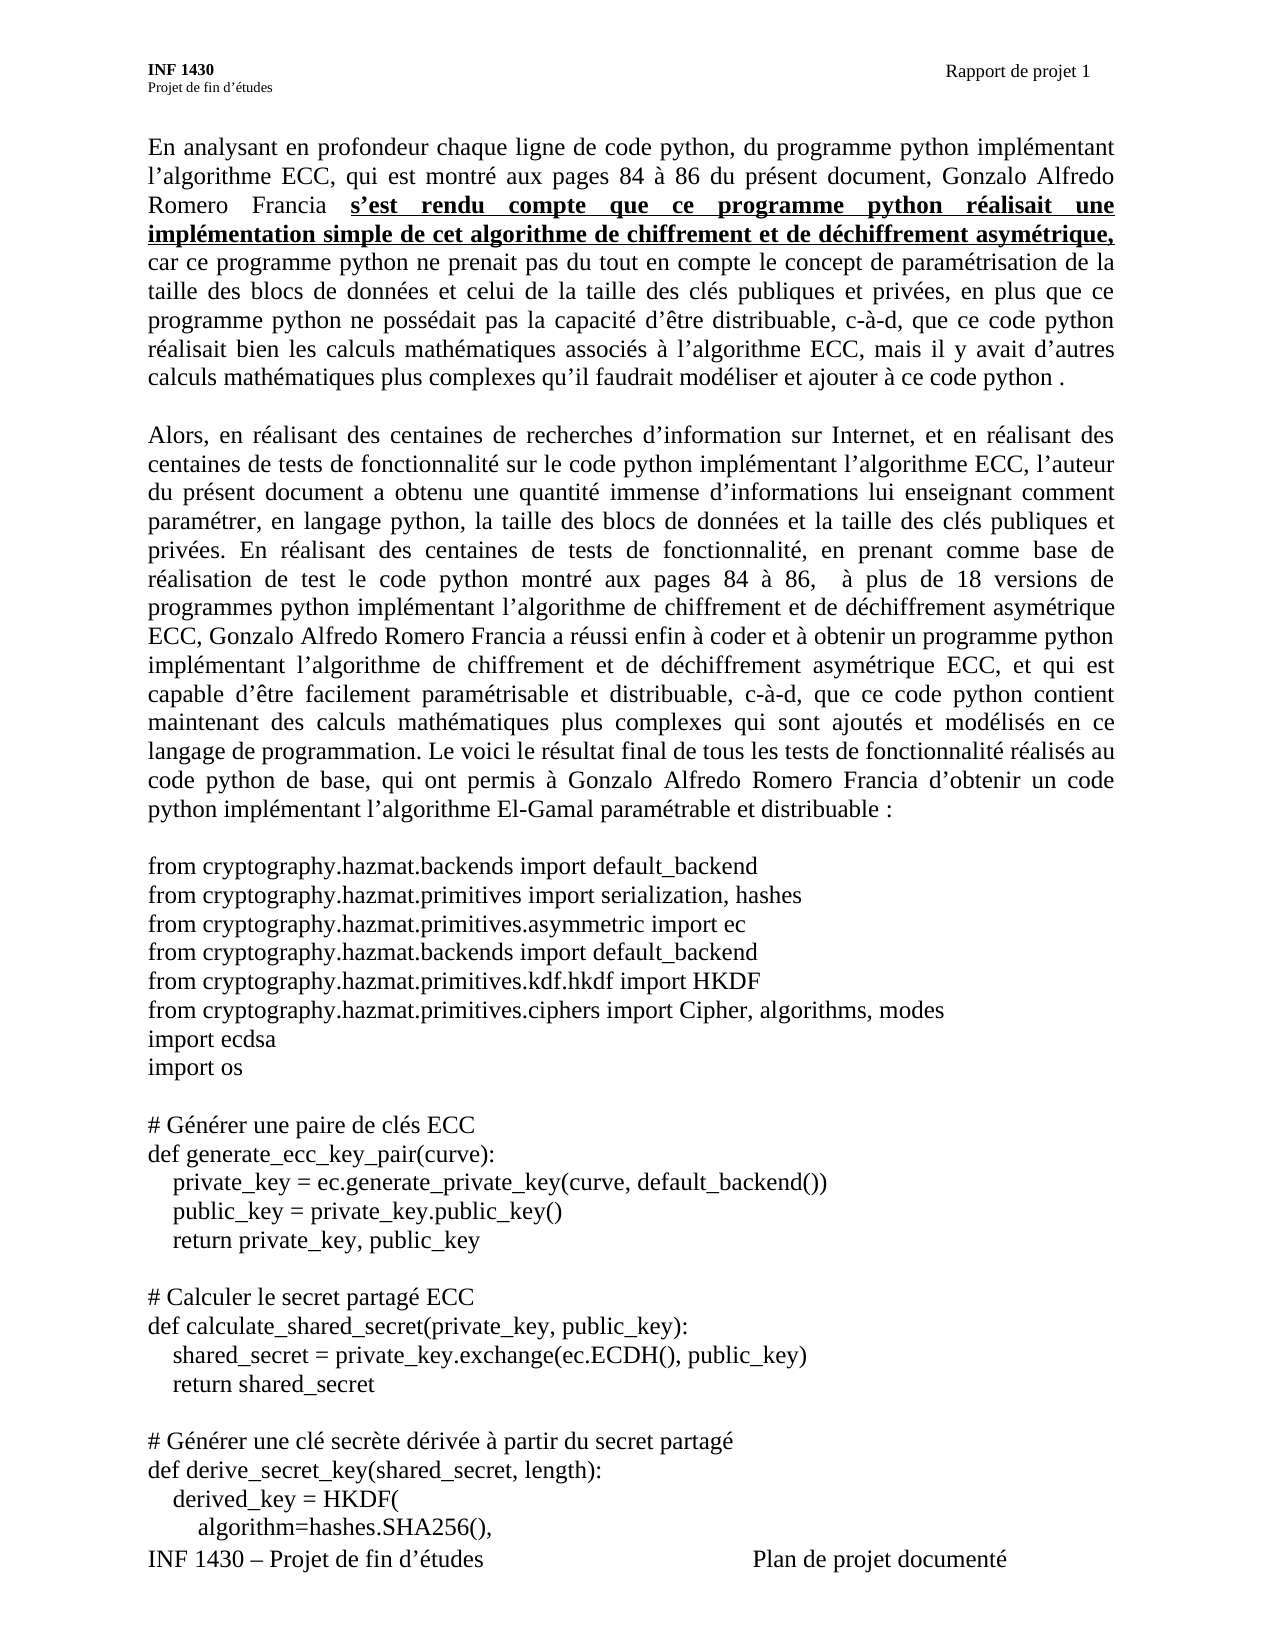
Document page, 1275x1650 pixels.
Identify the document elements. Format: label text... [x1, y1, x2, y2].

text from cryptography.hazmat.backends import default_backend [148, 851, 1116, 880]
text # Générer une paire de clés ECC [148, 1110, 1116, 1139]
text En analysant en profondeur chaque ligne de code python, du programme python implémentant l’algorithme ECC, qui est montré aux pages 84 à 86 du présent document, Gonzalo Alfredo Romero Francia s’est rendu compte que ce programme python réalisait une implémentation simple de cet algorithme de chiffrement et de déchiffrement asymétrique, car ce programme python ne prenait pas du tout en compte le concept de paramétrisation de la taille des blocs de données et celui de la taille des clés publiques et privées, en plus que ce programme python ne possédait pas la capacité d’être distribuable, c-à-d, que ce code python réalisait bien les calculs mathématiques associés à l’algorithme ECC, mais il y avait d’autres calculs mathématiques plus complexes qu’il faudrait modéliser et ajouter à ce code python . [148, 132, 1116, 391]
text def generate_ecc_key_pair(curve): [148, 1139, 1116, 1167]
text import os [148, 1052, 1116, 1081]
text def calculate_shared_secret(private_key, public_key): [148, 1311, 1116, 1340]
text def derive_secret_key(shared_secret, length): [148, 1455, 1116, 1484]
text shared_secret = private_key.exchange(ec.ECDH(), public_key) [148, 1340, 1116, 1369]
text # Générer une clé secrète dérivée à partir du secret partagé [148, 1426, 1116, 1455]
text from cryptography.hazmat.primitives.ciphers import Cipher, algorithms, modes [148, 995, 1116, 1024]
text from cryptography.hazmat.backends import default_backend [148, 937, 1116, 966]
text import ecdsa [148, 1024, 1116, 1052]
text return private_key, public_key [148, 1225, 1116, 1254]
text # Calculer le secret partagé ECC [148, 1282, 1116, 1311]
text return shared_secret [148, 1369, 1116, 1397]
text private_key = ec.generate_private_key(curve, default_backend()) [148, 1167, 1116, 1196]
text public_key = private_key.public_key() [148, 1196, 1116, 1225]
text from cryptography.hazmat.primitives import serialization, hashes [148, 880, 1116, 909]
text derived_key = HKDF( [148, 1484, 1116, 1512]
text from cryptography.hazmat.primitives.asymmetric import ec [148, 909, 1116, 937]
text Alors, en réalisant des centaines de recherches d’information sur Internet, et en réalisant des centaines de tests de fonctionnalité sur le code python implémentant l’algorithme ECC, l’auteur du présent document a obtenu une quantité immense d’informations lui enseignant comment paramétrer, en langage python, la taille des blocs de données et la taille des clés publiques et privées. En réalisant des centaines de tests de fonctionnalité, en prenant comme base de réalisation de test le code python montré aux pages 84 à 86, à plus de 18 versions de programmes python implémentant l’algorithme de chiffrement et de déchiffrement asymétrique ECC, Gonzalo Alfredo Romero Francia a réussi enfin à coder et à obtenir un programme python implémentant l’algorithme de chiffrement et de déchiffrement asymétrique ECC, et qui est capable d’être facilement paramétrisable et distribuable, c-à-d, que ce code python contient maintenant des calculs mathématiques plus complexes qui sont ajoutés et modélisés en ce langage de programmation. Le voici le résultat final de tous les tests de fonctionnalité réalisés au code python de base, qui ont permis à Gonzalo Alfredo Romero Francia d’obtenir un code python implémentant l’algorithme El-Gamal paramétrable et distribuable : [148, 420, 1116, 822]
text algorithm=hashes.SHA256(), [148, 1512, 1116, 1541]
text from cryptography.hazmat.primitives.kdf.hkdf import HKDF [148, 966, 1116, 995]
